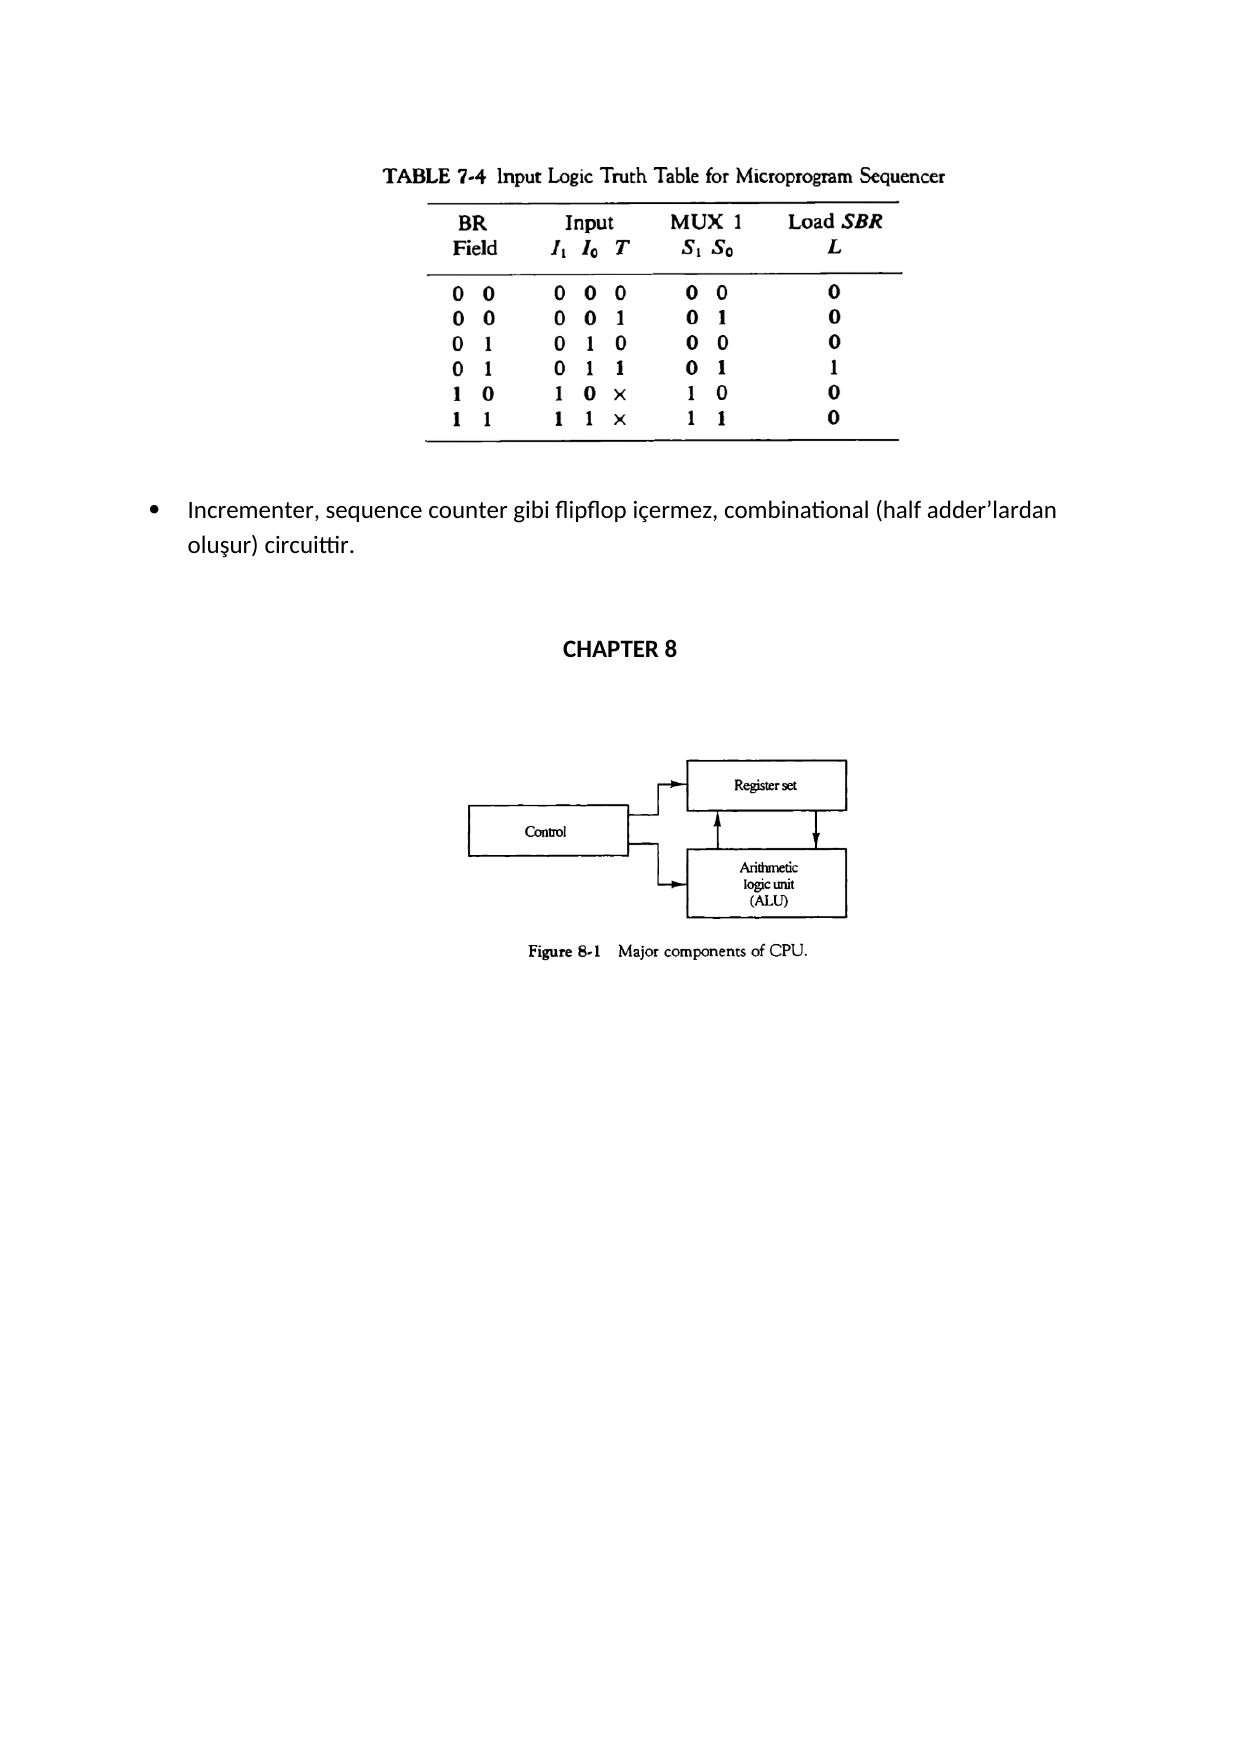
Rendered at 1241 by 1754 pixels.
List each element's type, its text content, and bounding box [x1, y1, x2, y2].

list Incrementer, sequence counter gibi flipflop içermez, combinational (half adder’lardan oluşur) circuittir. [150, 494, 1090, 560]
picture [358, 150, 957, 456]
picture [451, 736, 864, 976]
text CHAPTER 8 [150, 633, 1090, 663]
